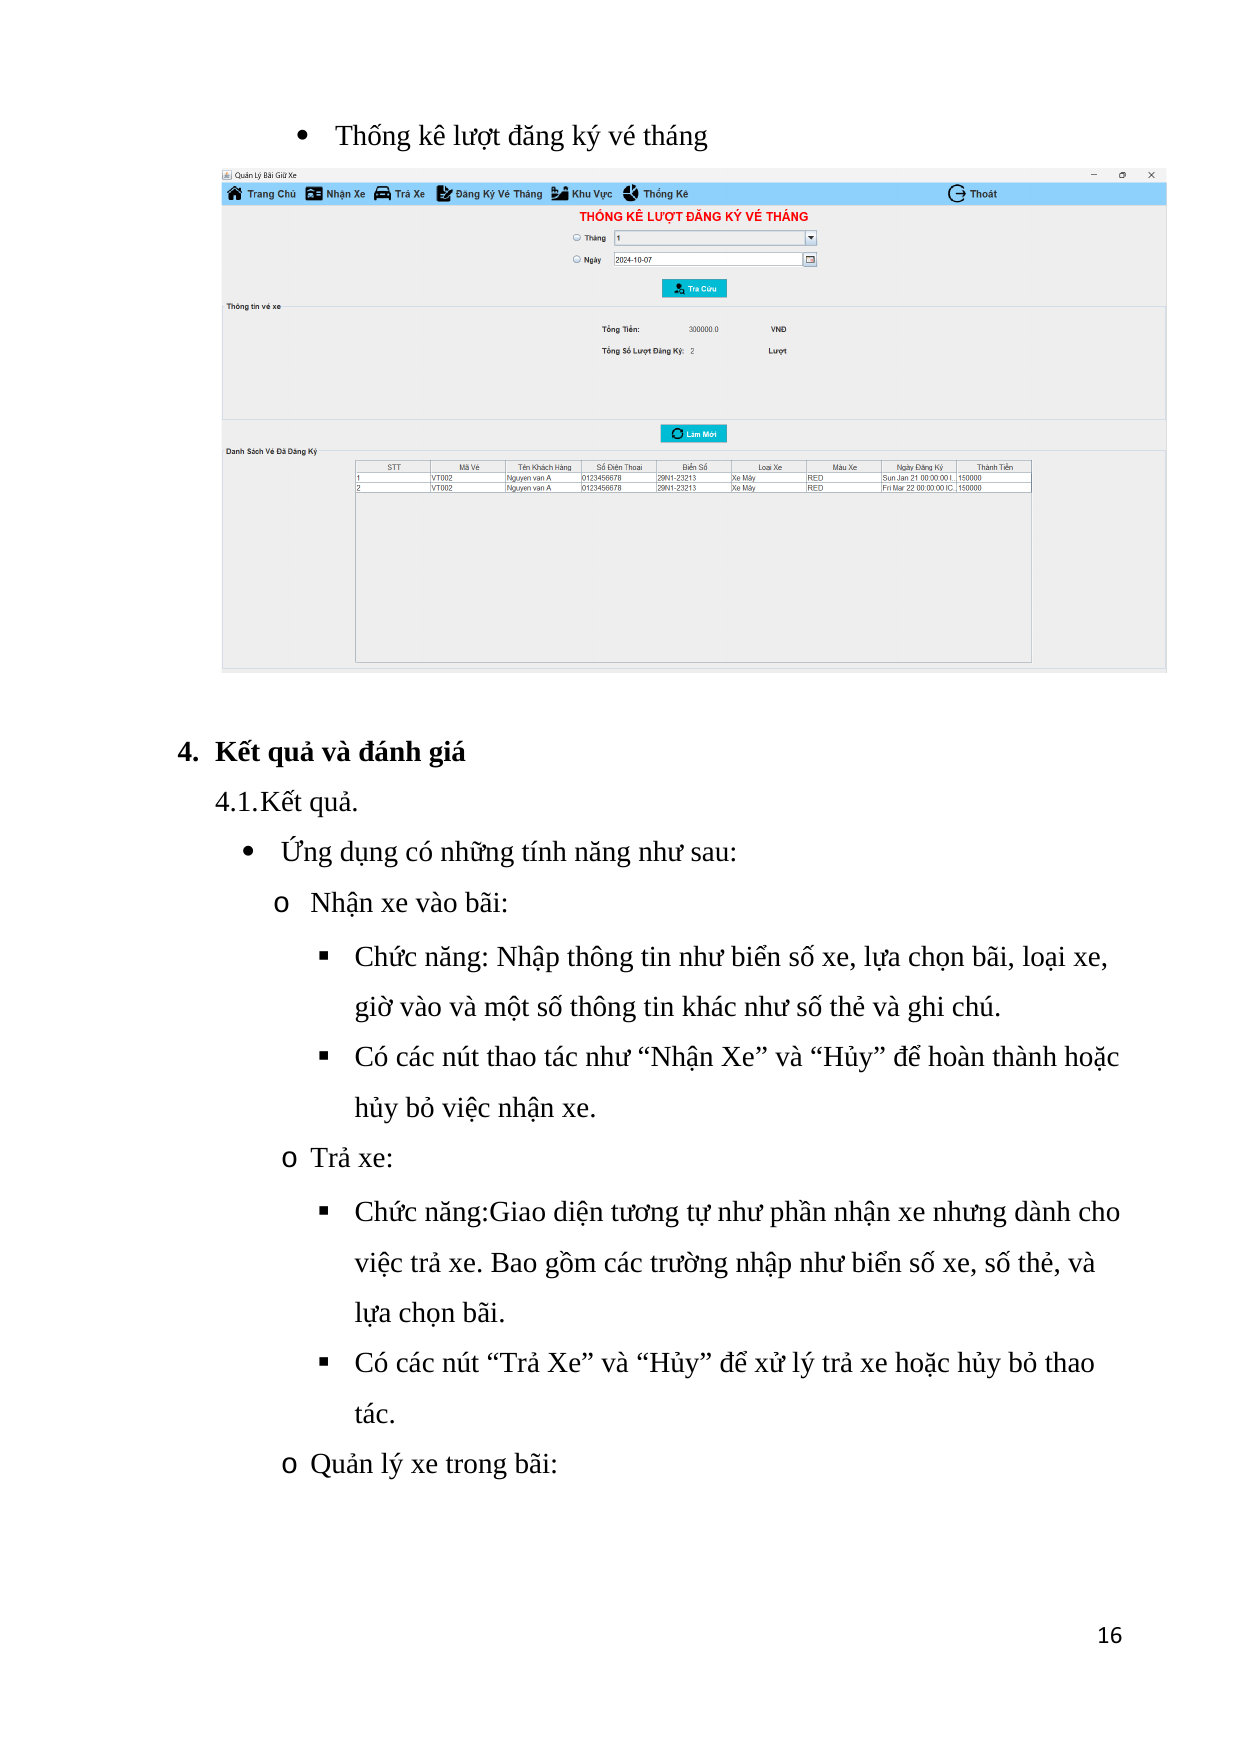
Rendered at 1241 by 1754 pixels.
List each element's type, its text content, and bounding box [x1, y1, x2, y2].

list Quản lý xe trong bãi: [281, 1446, 1122, 1482]
list Nhận xe vào bãi: [273, 885, 1122, 921]
list Ứng dụng có những tính năng như sau: [243, 834, 1122, 868]
list Có các nút “Trả Xe” và “Hủy” để xử lý trả xe hoặc hủy bỏ thao tác. [317, 1345, 1122, 1429]
list Trả xe: [281, 1140, 1122, 1176]
list Kết quả và đánh giá [177, 734, 1122, 767]
list Kết quả. [215, 784, 1122, 817]
list Thống kê lượt đăng ký vé tháng [297, 118, 1122, 152]
list Chức năng: Nhập thông tin như biển số xe, lựa chọn bãi, loại xe, giờ vào và một số thông tin khác như số thẻ và ghi chú. [317, 939, 1122, 1023]
list Có các nút thao tác như “Nhận Xe” và “Hủy” để hoàn thành hoặc hủy bỏ việc nhận xe. [317, 1039, 1122, 1123]
picture [221, 168, 1167, 673]
list Chức năng:Giao diện tương tự như phần nhận xe nhưng dành cho việc trả xe. Bao gồm các trường nhập như biển số xe, số thẻ, và lựa chọn bãi. [317, 1194, 1122, 1328]
